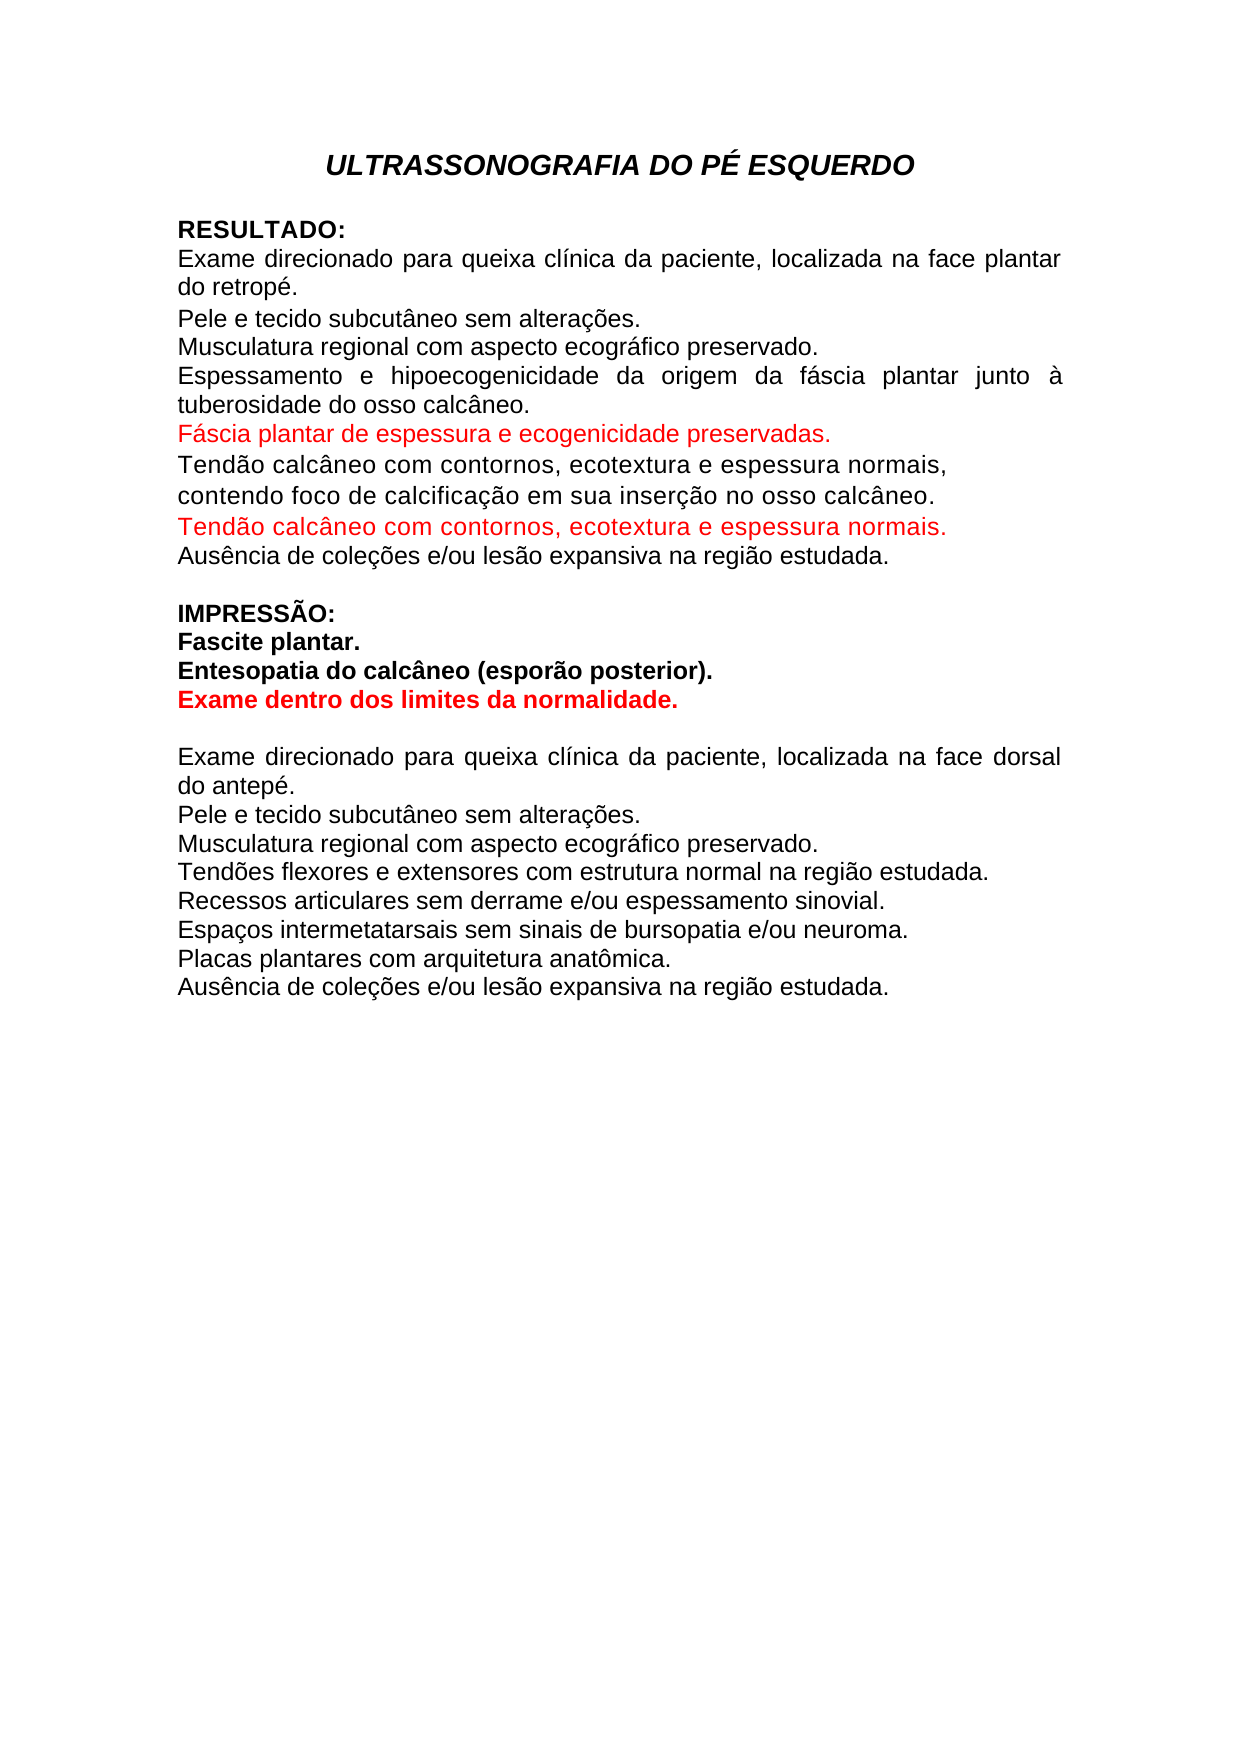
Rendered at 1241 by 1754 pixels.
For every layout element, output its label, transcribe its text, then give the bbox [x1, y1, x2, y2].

text Fascite plantar. [177, 627, 1063, 656]
text Espaços intermetatarsais sem sinais de bursopatia e/ou neuroma. [177, 915, 1063, 944]
text Fáscia plantar de espessura e ecogenicidade preservadas. [177, 419, 1063, 447]
text Placas plantares com arquitetura anatômica. [177, 944, 1063, 972]
text Tendões flexores e extensores com estrutura normal na região estudada. [177, 857, 1063, 886]
text Ausência de coleções e/ou lesão expansiva na região estudada. [177, 541, 1063, 570]
text Tendão calcâneo com contornos, ecotextura e espessura normais. [177, 510, 1029, 541]
text Exame direcionado para queixa clínica da paciente, localizada na face plantar do retropé. [177, 244, 1063, 301]
text Espessamento e hipoecogenicidade da origem da fáscia plantar junto à tuberosidade do osso calcâneo. [177, 361, 1063, 419]
text Exame direcionado para queixa clínica da paciente, localizada na face dorsal do antepé. [177, 742, 1063, 800]
text Exame dentro dos limites da normalidade. [177, 685, 1063, 714]
text Tendão calcâneo com contornos, ecotextura e espessura normais, contendo foco de calcificação em sua inserção no osso calcâneo. [177, 447, 1029, 510]
text Ausência de coleções e/ou lesão expansiva na região estudada. [177, 972, 1063, 1001]
text Pele e tecido subcutâneo sem alterações. [177, 800, 1063, 829]
text Entesopatia do calcâneo (esporão posterior). [177, 656, 1063, 685]
text ULTRASSONOGRAFIA DO PÉ ESQUERDO [177, 148, 1063, 181]
text Recessos articulares sem derrame e/ou espessamento sinovial. [177, 886, 1063, 915]
text Musculatura regional com aspecto ecográfico preservado. [177, 829, 1063, 857]
text Musculatura regional com aspecto ecográfico preservado. [177, 332, 1063, 361]
text IMPRESSÃO: [177, 599, 1063, 627]
text RESULTADO: [177, 212, 1029, 244]
text Pele e tecido subcutâneo sem alterações. [177, 301, 1029, 332]
